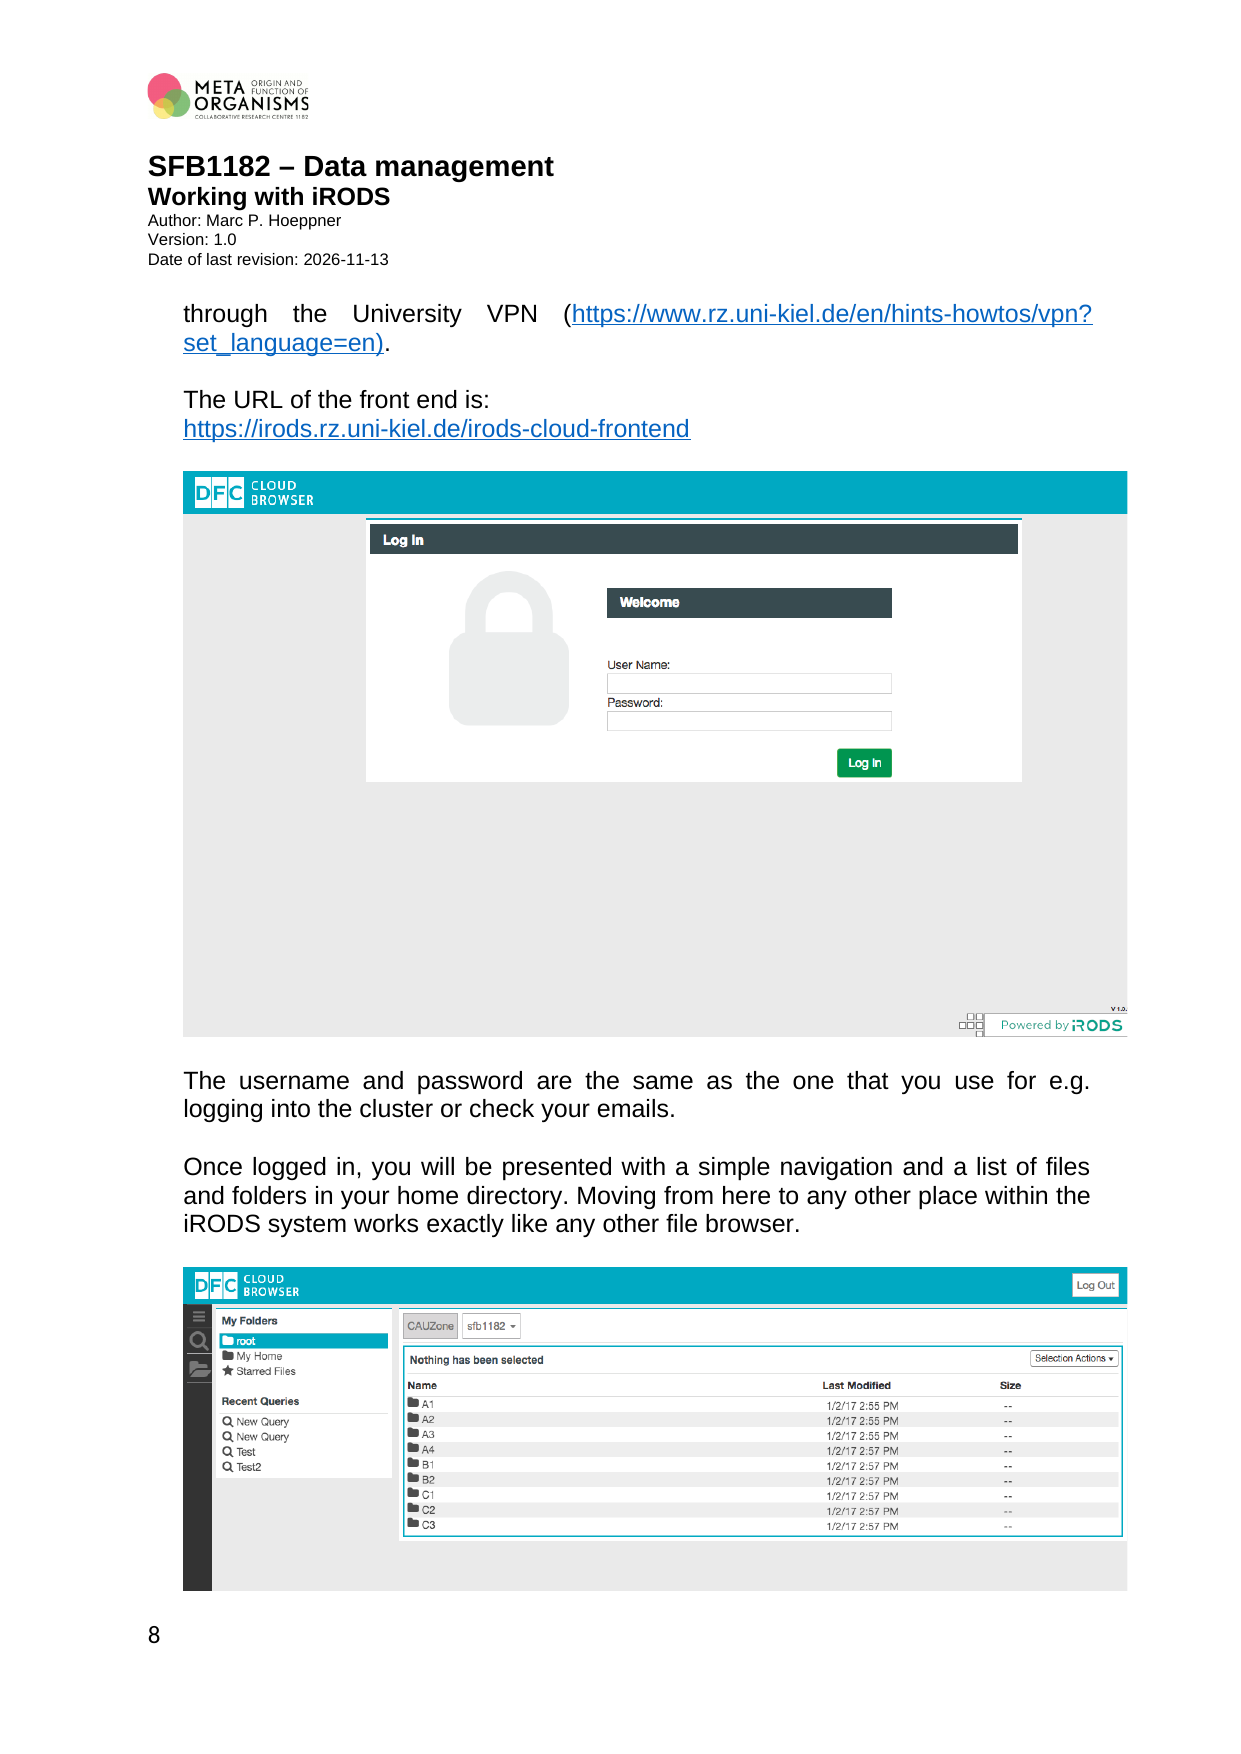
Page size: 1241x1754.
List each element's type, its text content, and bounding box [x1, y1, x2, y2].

picture [183, 471, 1128, 1037]
text The username and password are the same as the one that you use for e.g. logging into the cluster or check your emails. [183, 1066, 1093, 1123]
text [183, 299, 1093, 357]
text https://irods.rz.uni-kiel.de/irods-cloud-frontend [183, 414, 1093, 443]
text Once logged in, you will be presented with a simple navigation and a list of files and folders in your home directory. Moving from here to any other place within the iRODS system works exactly like any other file browser. [183, 1152, 1093, 1238]
text The URL of the front end is: [183, 385, 1093, 414]
picture [183, 1267, 1128, 1591]
picture [147, 73, 309, 119]
